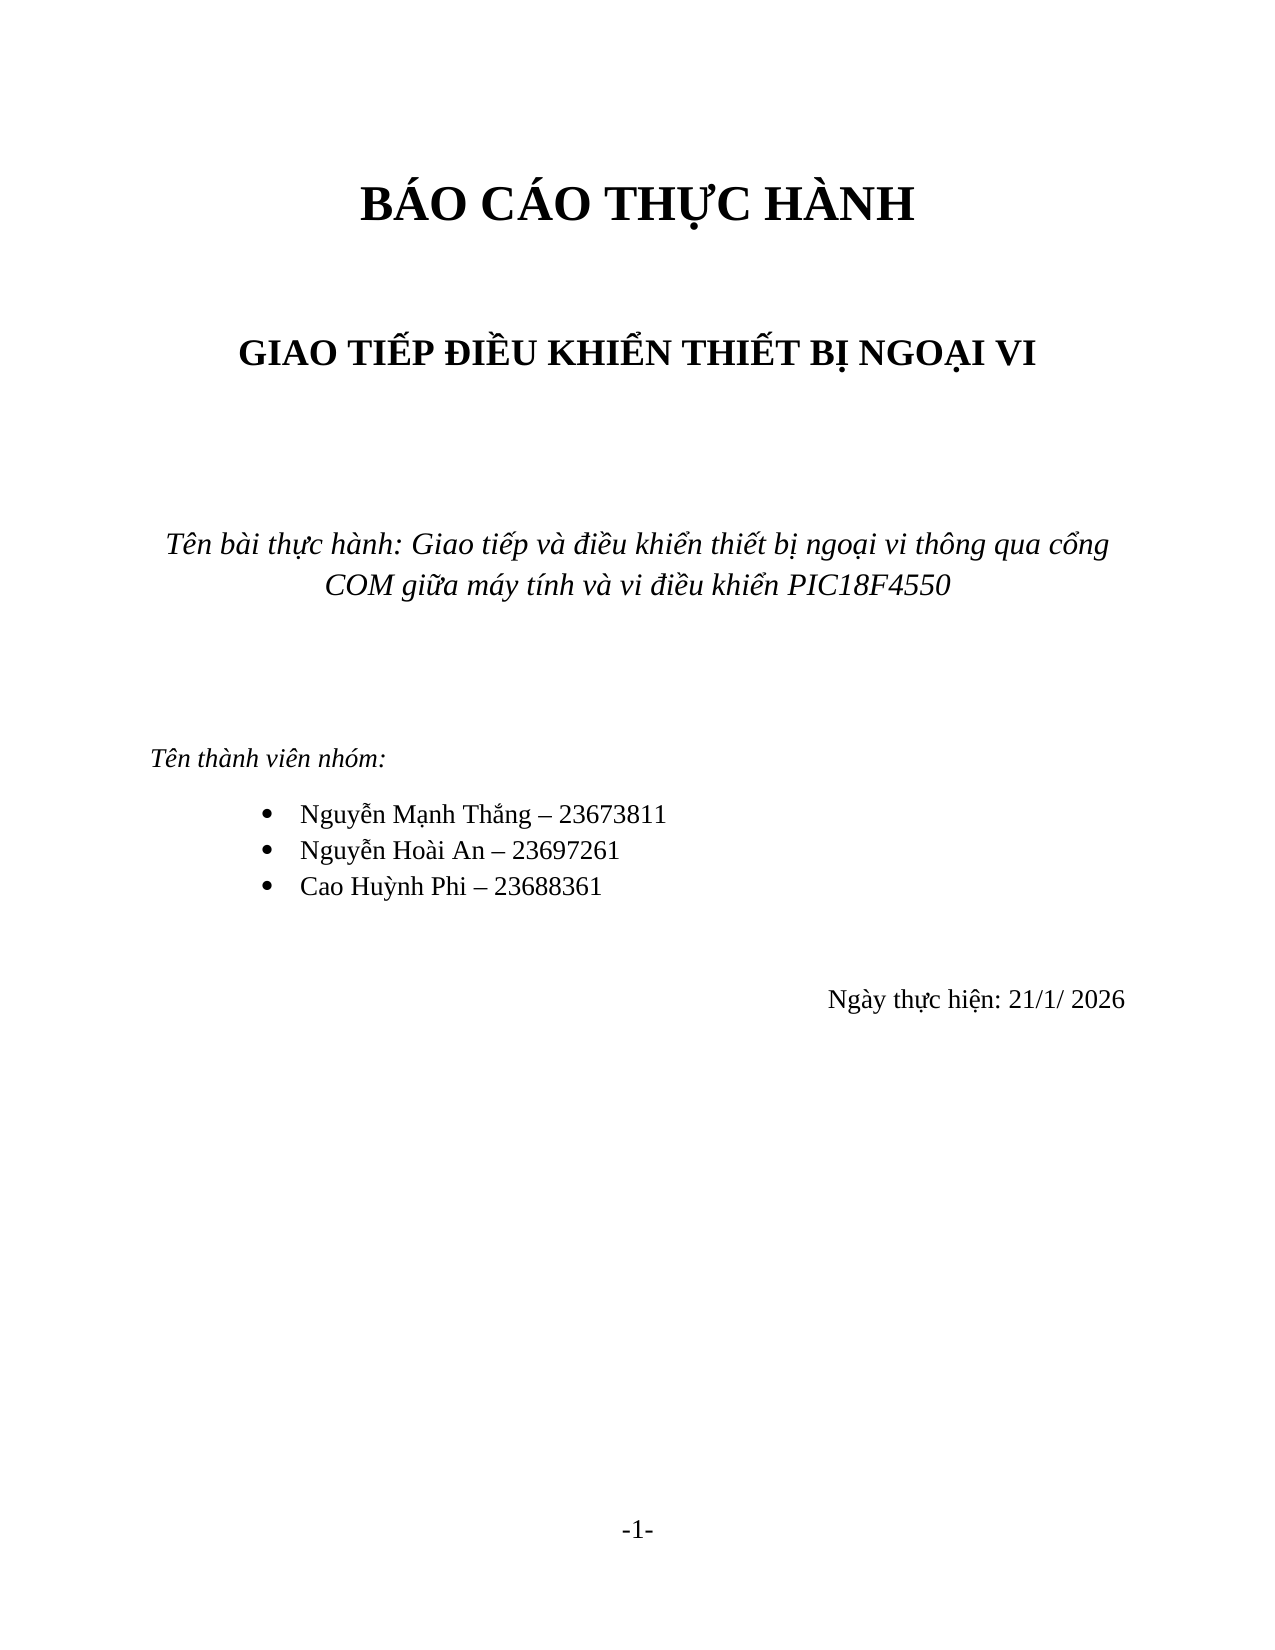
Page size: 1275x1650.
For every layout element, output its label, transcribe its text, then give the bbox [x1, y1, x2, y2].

list Nguyễn Hoài An – 23697261 [262, 834, 1125, 866]
text Tên bài thực hành: Giao tiếp và điều khiển thiết bị ngoại vi thông qua cổng COM giữa máy tính và vi điều khiển PIC18F4550 [150, 525, 1125, 603]
list Nguyễn Mạnh Thắng – 23673811 [262, 798, 1125, 830]
text BÁO CÁO THỰC HÀNH [150, 173, 1125, 231]
text Tên thành viên nhóm: [150, 742, 1125, 773]
text GIAO TIẾP ĐIỀU KHIỂN THIẾT BỊ NGOẠI VI [150, 331, 1125, 374]
text Ngày thực hiện: 21/1/ 2026 [150, 984, 1125, 1015]
list Cao Huỳnh Phi – 23688361 [262, 870, 1125, 902]
